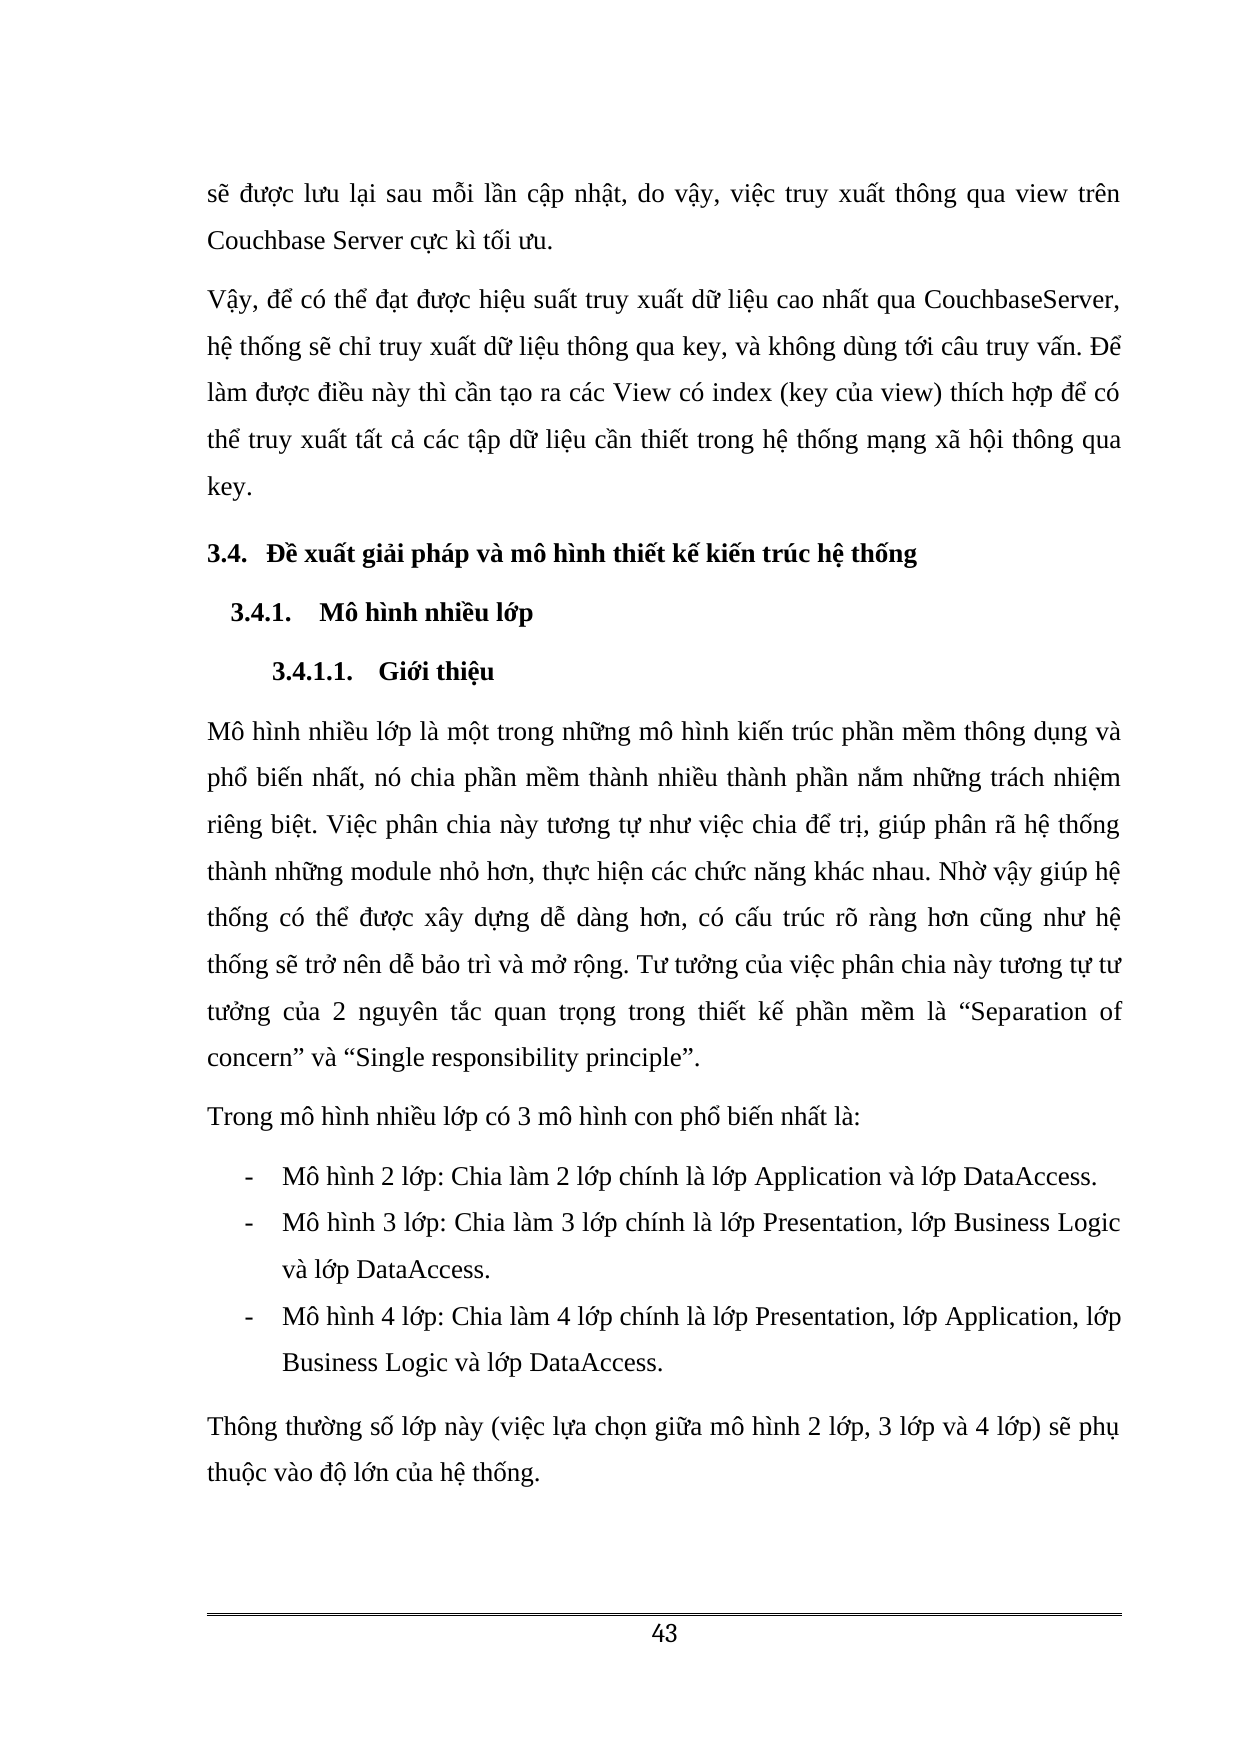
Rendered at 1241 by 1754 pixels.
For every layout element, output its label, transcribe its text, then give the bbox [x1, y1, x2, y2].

subtitle Đề xuất giải pháp và mô hình thiết kế kiến trúc hệ thống [207, 537, 1122, 568]
text Vậy, để có thể đạt được hiệu suất truy xuất dữ liệu cao nhất qua CouchbaseServer, hệ thống sẽ chỉ truy xuất dữ liệu thông qua key, và không dùng tới câu truy vấn. Để làm được điều này thì cần tạo ra các View có index (key của view) thích hợp để có thể truy xuất tất cả các tập dữ liệu cần thiết trong hệ thống mạng xã hội thông qua key. [207, 283, 1122, 501]
list Mô hình 4 lớp: Chia làm 4 lớp chính là lớp Presentation, lớp Application, lớp Business Logic và lớp DataAccess. [244, 1300, 1122, 1377]
text Trong mô hình nhiều lớp có 3 mô hình con phổ biến nhất là: [207, 1101, 1122, 1132]
text Thông thường số lớp này (việc lựa chọn giữa mô hình 2 lớp, 3 lớp và 4 lớp) sẽ phụ thuộc vào độ lớn của hệ thống. [207, 1410, 1122, 1487]
subtitle Mô hình nhiều lớp [230, 596, 1122, 627]
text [207, 177, 1122, 255]
subtitle Giới thiệu [272, 656, 1122, 687]
text Mô hình nhiều lớp là một trong những mô hình kiến trúc phần mềm thông dụng và phổ biến nhất, nó chia phần mềm thành nhiều thành phần nắm những trách nhiệm riêng biệt. Việc phân chia này tương tự như việc chia để trị, giúp phân rã hệ thống thành những module nhỏ hơn, thực hiện các chức năng khác nhau. Nhờ vậy giúp hệ thống có thể được xây dựng dễ dàng hơn, có cấu trúc rõ ràng hơn cũng như hệ thống sẽ trở nên dễ bảo trì và mở rộng. Tư tưởng của việc phân chia này tương tự tư tưởng của 2 nguyên tắc quan trọng trong thiết kế phần mềm là “Separation of concern” và “Single responsibility principle”. [207, 715, 1122, 1072]
list Mô hình 2 lớp: Chia làm 2 lớp chính là lớp Application và lớp DataAccess. [244, 1160, 1122, 1191]
list Mô hình 3 lớp: Chia làm 3 lớp chính là lớp Presentation, lớp Business Logic và lớp DataAccess. [244, 1206, 1122, 1284]
